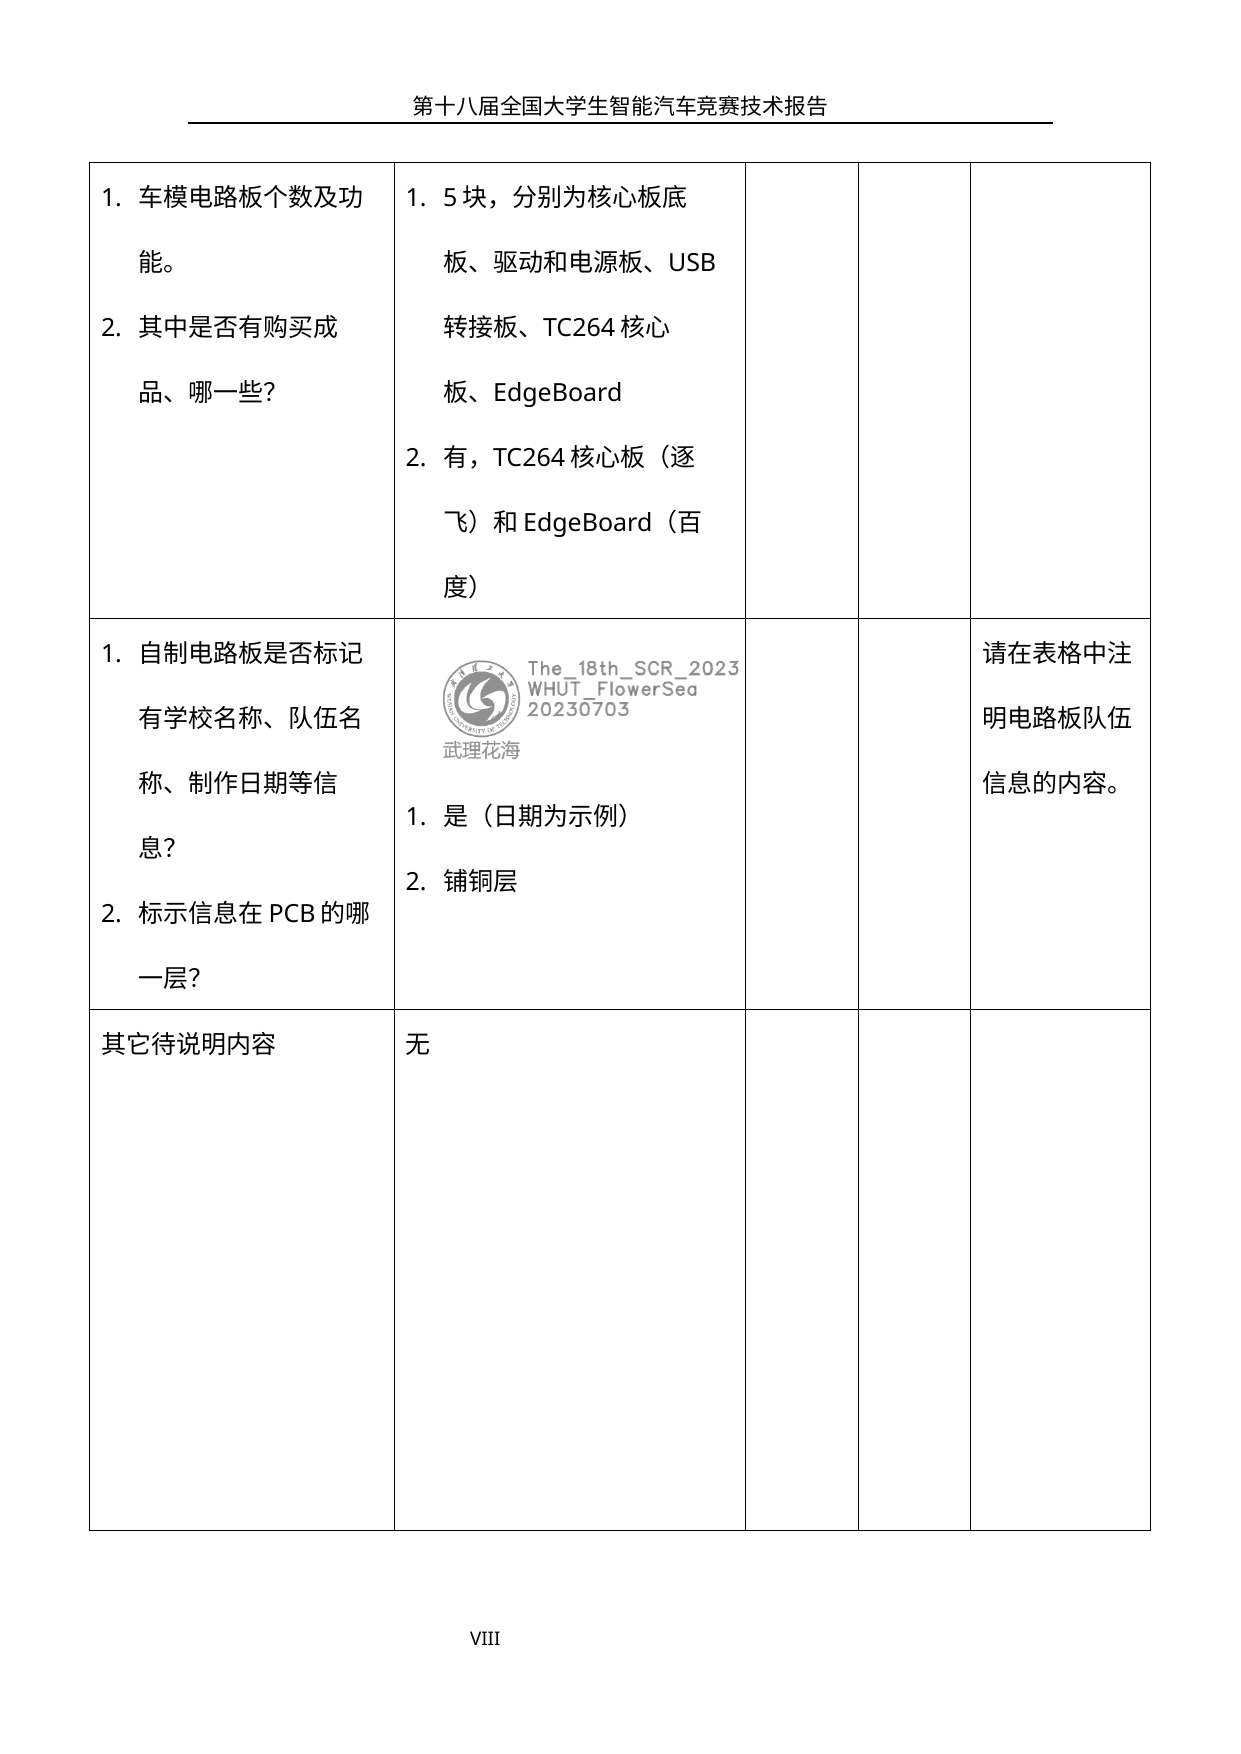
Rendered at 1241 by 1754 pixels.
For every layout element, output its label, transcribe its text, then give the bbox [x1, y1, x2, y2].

table_cell 其它待说明内容 [90, 1010, 394, 1530]
table_cell [746, 619, 858, 1009]
table_cell 自制电路板是否标记有学校名称、队伍名称、制作日期等信息？ 标示信息在PCB的哪一层？ [90, 619, 394, 1009]
table_cell [859, 163, 970, 618]
picture [525, 658, 740, 718]
picture [441, 658, 521, 760]
table_cell 是（日期为示例） 铺铜层 [395, 619, 745, 1009]
table_cell [859, 1010, 970, 1530]
table_cell 5块，分别为核心板底板、驱动和电源板、USB转接板、TC264核心板、EdgeBoard 有，TC264核心板（逐飞）和EdgeBoard（百度） [395, 163, 745, 618]
table_cell [971, 163, 1150, 618]
table_cell [859, 619, 970, 1009]
table_cell [746, 1010, 858, 1530]
table_cell [746, 163, 858, 618]
table_cell [971, 1010, 1150, 1530]
table_cell 无 [395, 1010, 745, 1530]
table_cell 请在表格中注明电路板队伍信息的内容。 [971, 619, 1150, 1009]
table_cell 车模电路板个数及功能。 其中是否有购买成品、哪一些？ [90, 163, 394, 618]
